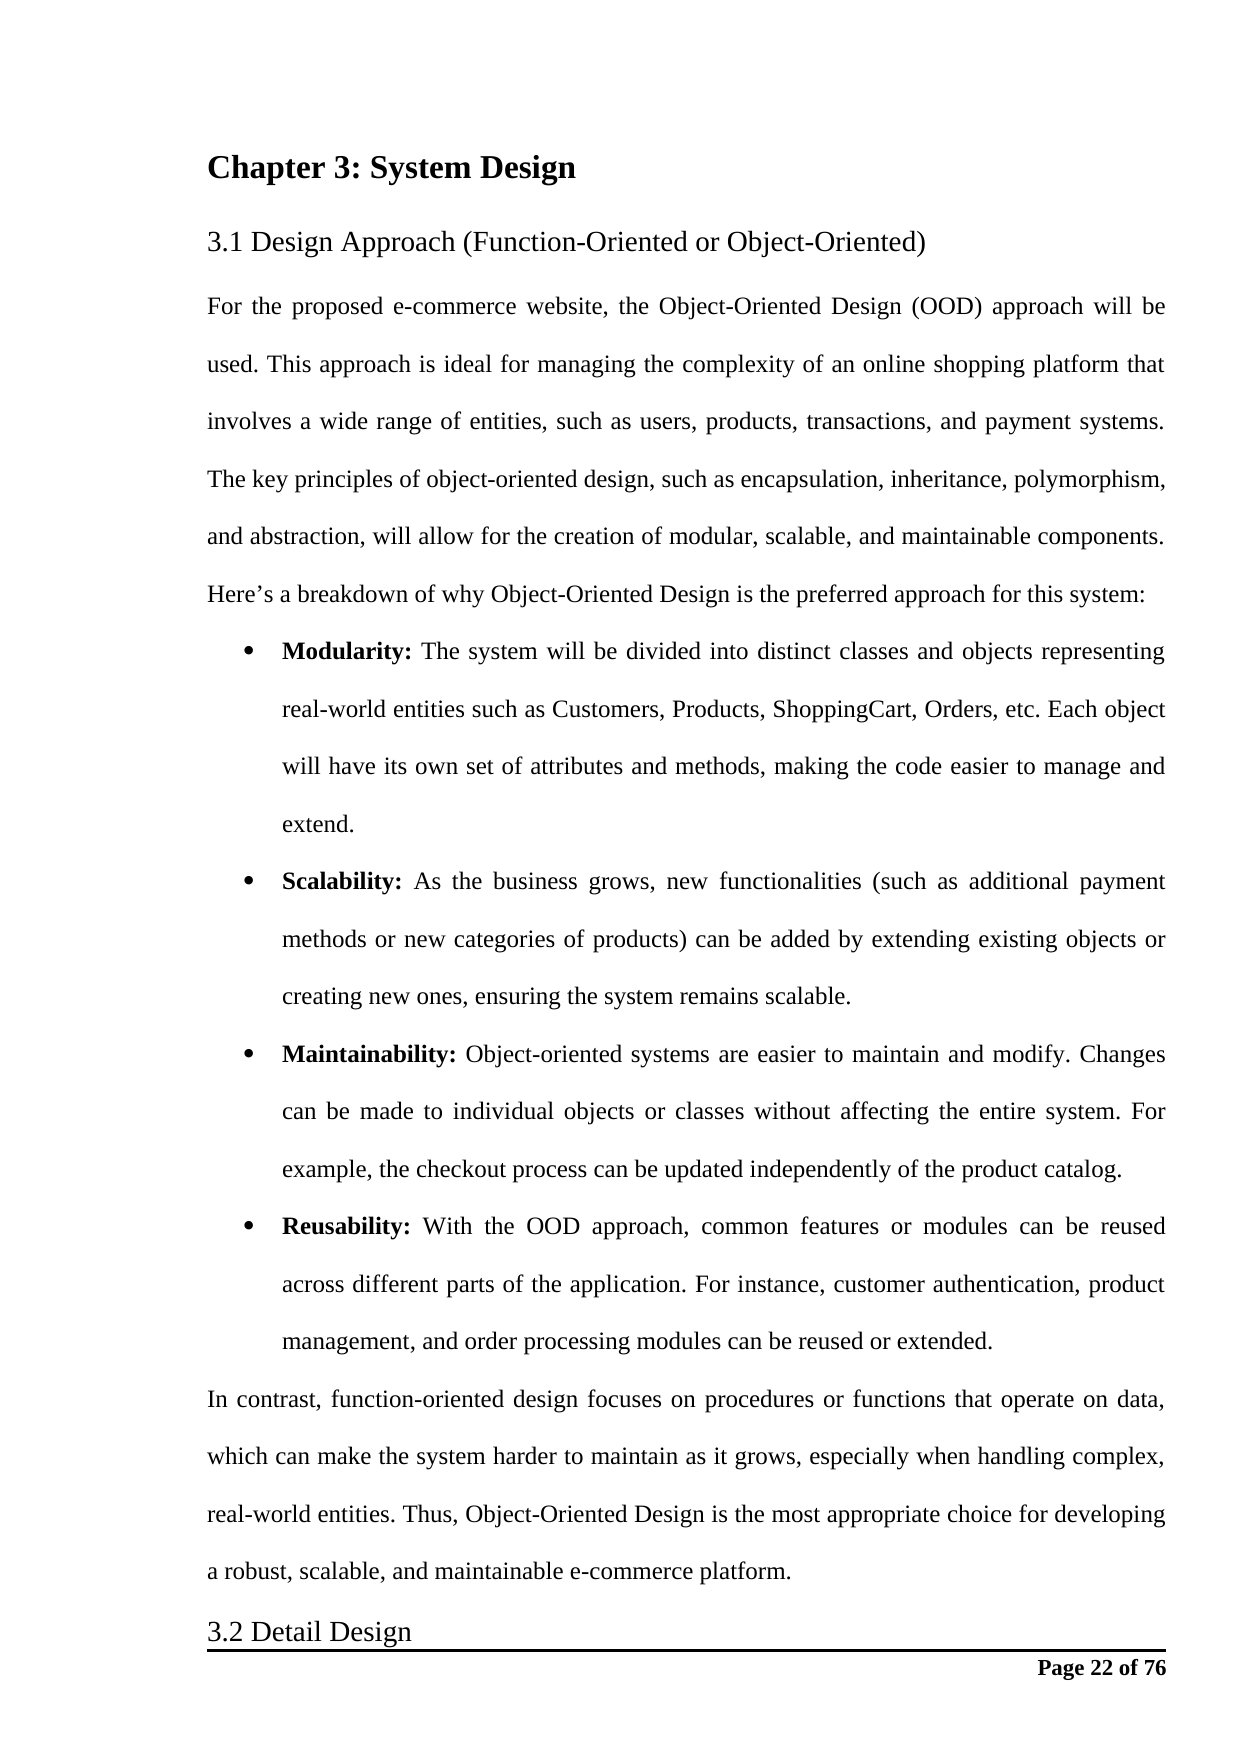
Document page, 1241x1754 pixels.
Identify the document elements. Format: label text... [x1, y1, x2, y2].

text Chapter 3: System Design [207, 148, 1166, 186]
list Reusability: With the OOD approach, common features or modules can be reused across different parts of the application. For instance, customer authentication, product management, and order processing modules can be reused or extended. [244, 1211, 1166, 1355]
text In contrast, function-oriented design focuses on procedures or functions that operate on data, which can make the system harder to maintain as it grows, especially when handling complex, real-world entities. Thus, Object-Oriented Design is the most appropriate choice for developing a robust, scalable, and maintainable e-commerce platform. [207, 1384, 1166, 1585]
list Maintainability: Object-oriented systems are easier to maintain and modify. Changes can be made to individual objects or classes without affecting the entire system. For example, the checkout process can be updated independently of the product catalog. [244, 1039, 1166, 1183]
list Scalability: As the business grows, new functionalities (such as additional payment methods or new categories of products) can be added by extending existing objects or creating new ones, ensuring the system remains scalable. [244, 866, 1166, 1010]
text 3.2 Detail Design [207, 1614, 1166, 1647]
list Modularity: The system will be divided into distinct classes and objects representing real-world entities such as Customers, Products, ShoppingCart, Orders, etc. Each object will have its own set of attributes and methods, making the code easier to manage and extend. [244, 636, 1166, 838]
text For the proposed e-commerce website, the Object-Oriented Design (OOD) approach will be used. This approach is ideal for managing the complexity of an online shopping platform that involves a wide range of entities, such as users, products, transactions, and payment systems. The key principles of object-oriented design, such as encapsulation, inheritance, polymorphism, and abstraction, will allow for the creation of modular, scalable, and maintainable components. Here’s a breakdown of why Object-Oriented Design is the preferred approach for this system: [207, 291, 1166, 608]
text 3.1 Design Approach (Function-Oriented or Object-Oriented) [207, 224, 1166, 258]
